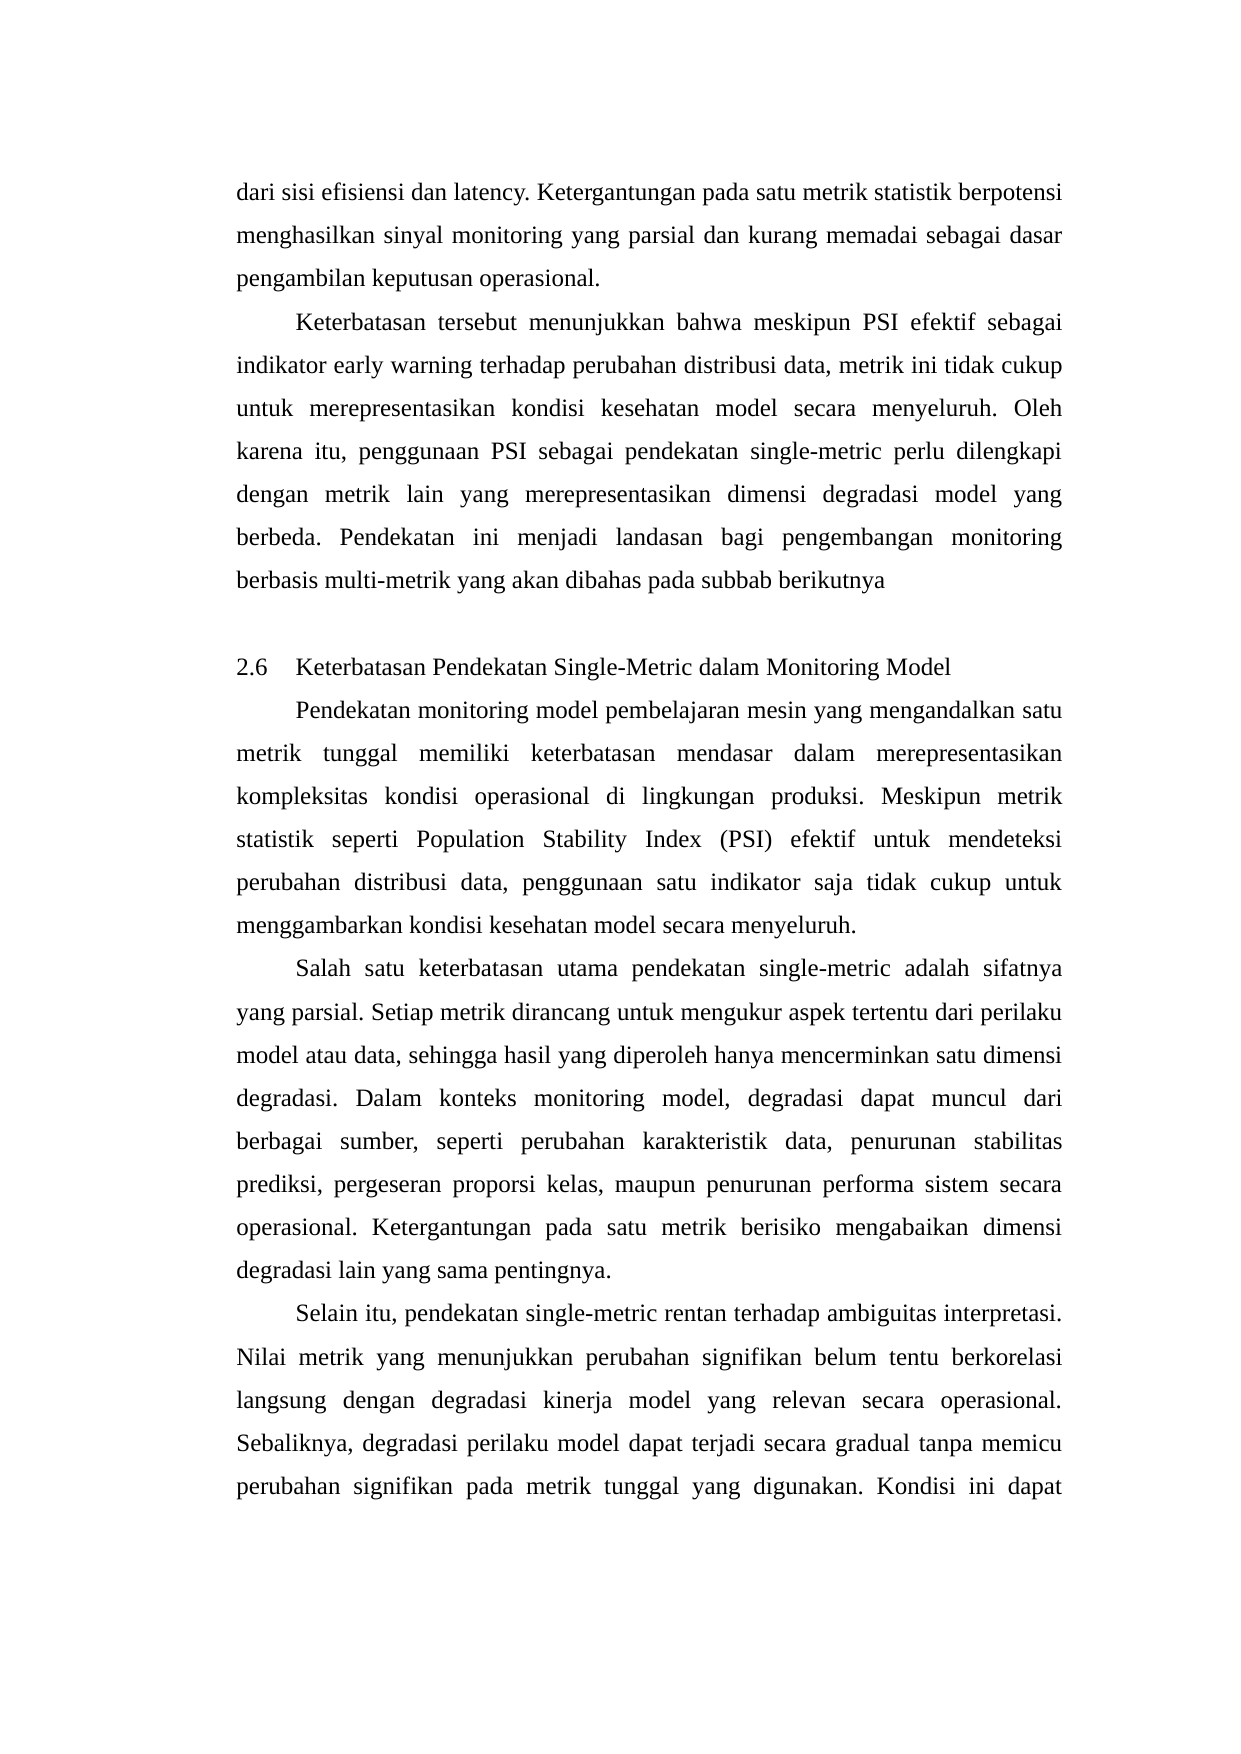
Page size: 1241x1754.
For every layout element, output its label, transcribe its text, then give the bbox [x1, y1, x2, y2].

text Pendekatan monitoring model pembelajaran mesin yang mengandalkan satu metrik tunggal memiliki keterbatasan mendasar dalam merepresentasikan kompleksitas kondisi operasional di lingkungan produksi. Meskipun metrik statistik seperti Population Stability Index (PSI) efektif untuk mendeteksi perubahan distribusi data, penggunaan satu indikator saja tidak cukup untuk menggambarkan kondisi kesehatan model secara menyeluruh. [236, 695, 1063, 939]
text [236, 1298, 1063, 1500]
text Keterbatasan tersebut menunjukkan bahwa meskipun PSI efektif sebagai indikator early warning terhadap perubahan distribusi data, metrik ini tidak cukup untuk merepresentasikan kondisi kesehatan model secara menyeluruh. Oleh karena itu, penggunaan PSI sebagai pendekatan single-metric perlu dilengkapi dengan metrik lain yang merepresentasikan dimensi degradasi model yang berbeda. Pendekatan ini menjadi landasan bagi pengembangan monitoring berbasis multi-metrik yang akan dibahas pada subbab berikutnya [236, 307, 1063, 594]
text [236, 177, 1063, 292]
text Salah satu keterbatasan utama pendekatan single-metric adalah sifatnya yang parsial. Setiap metrik dirancang untuk mengukur aspek tertentu dari perilaku model atau data, sehingga hasil yang diperoleh hanya mencerminkan satu dimensi degradasi. Dalam konteks monitoring model, degradasi dapat muncul dari berbagai sumber, seperti perubahan karakteristik data, penurunan stabilitas prediksi, pergeseran proporsi kelas, maupun penurunan performa sistem secara operasional. Ketergantungan pada satu metrik berisiko mengabaikan dimensi degradasi lain yang sama pentingnya. [236, 953, 1063, 1284]
subtitle 2.6 Keterbatasan Pendekatan Single-Metric dalam Monitoring Model [236, 652, 1063, 680]
